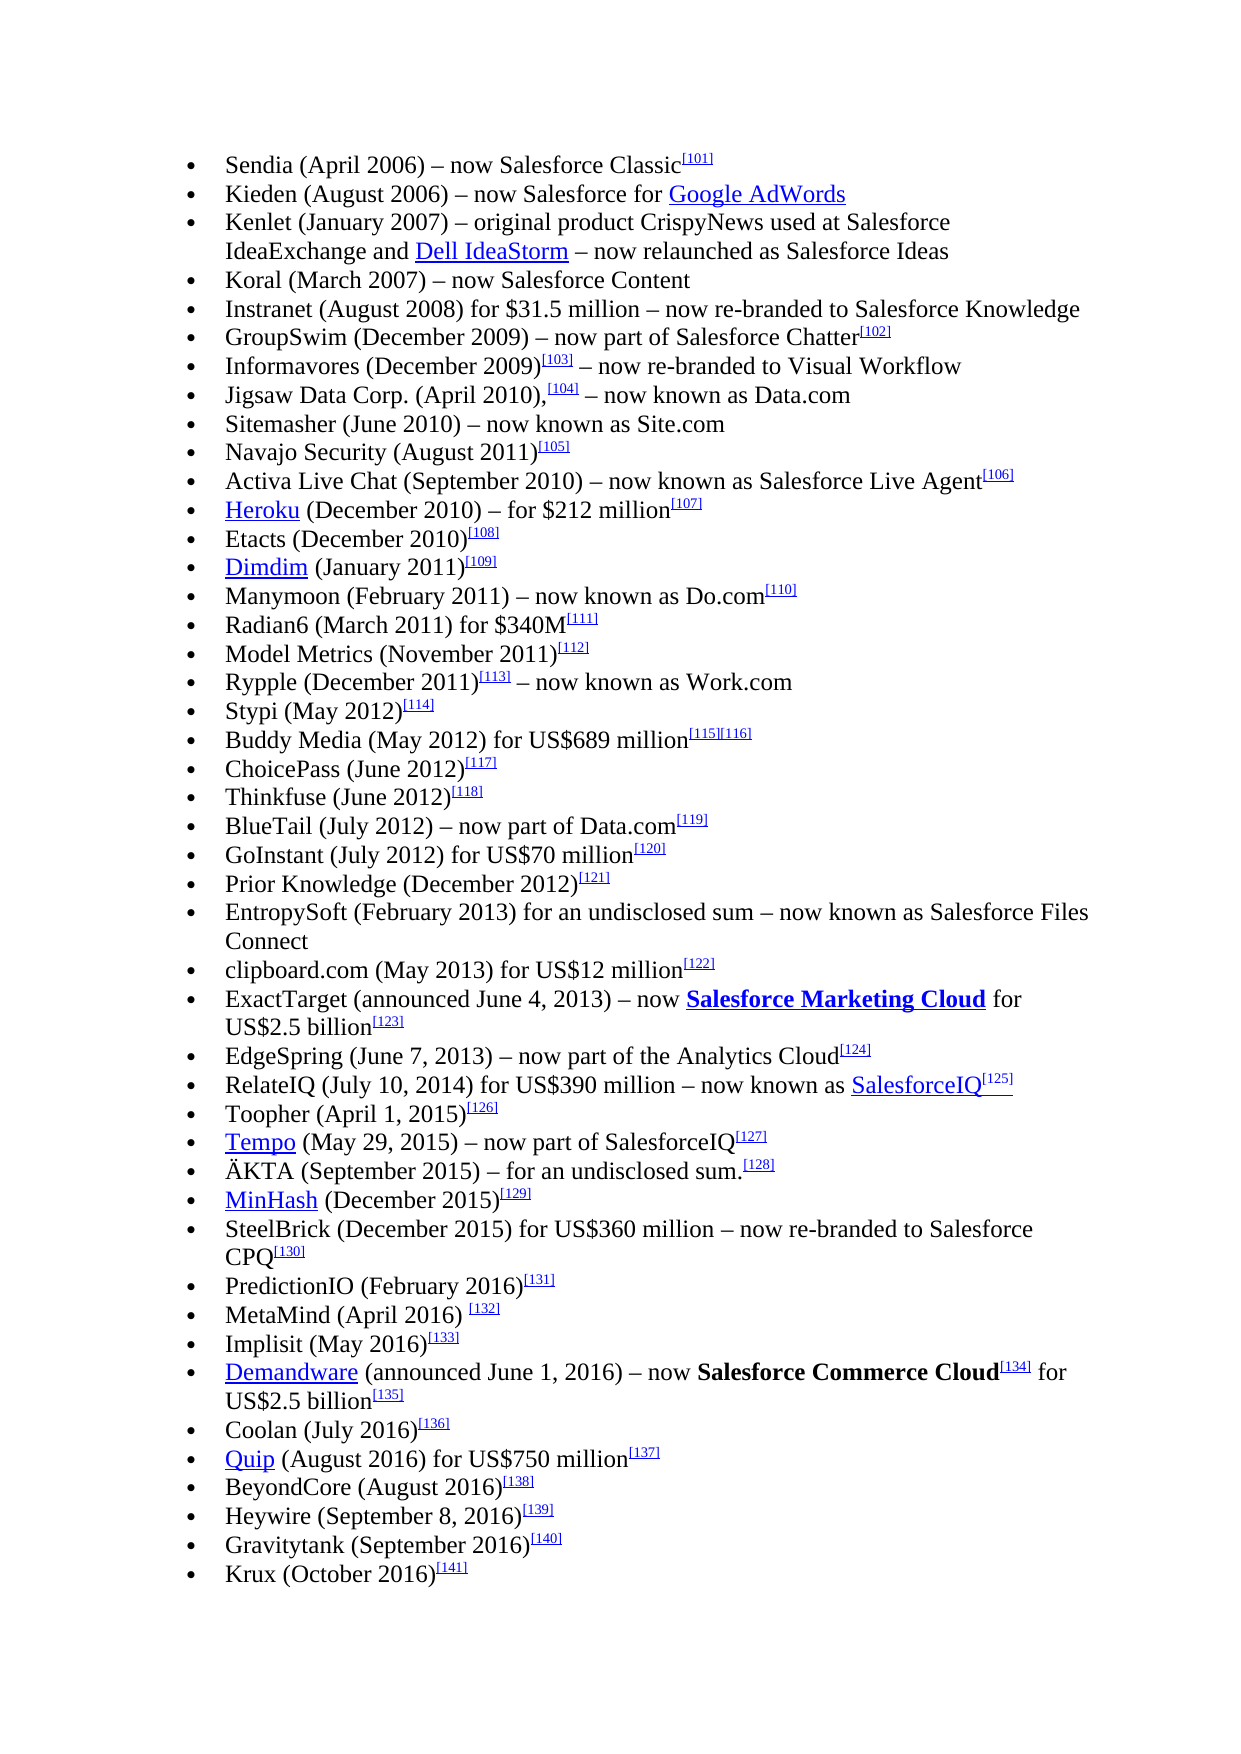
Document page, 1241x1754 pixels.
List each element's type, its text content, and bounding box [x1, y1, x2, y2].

list Koral (March 2007) – now Salesforce Content [187, 265, 1090, 294]
list Thinkfuse (June 2012)[118] [187, 782, 1090, 811]
list GoInstant (July 2012) for US$70 million[120] [187, 840, 1090, 869]
list Kenlet (January 2007) – original product CrispyNews used at Salesforce IdeaExchange and Dell IdeaStorm – now relaunched as Salesforce Ideas [187, 207, 1090, 265]
list Coolan (July 2016)[136] [187, 1415, 1090, 1444]
list Instranet (August 2008) for $31.5 million – now re-branded to Salesforce Knowledge [187, 294, 1090, 322]
list PredictionIO (February 2016)[131] [187, 1271, 1090, 1300]
list clipboard.com (May 2013) for US$12 million[122] [187, 955, 1090, 984]
list Model Metrics (November 2011)[112] [187, 639, 1090, 667]
list Etacts (December 2010)[108] [187, 524, 1090, 552]
list Manymoon (February 2011) – now known as Do.com[110] [187, 581, 1090, 610]
list Krux (October 2016)[141] [187, 1559, 1090, 1587]
list Informavores (December 2009)[103] – now re-branded to Visual Workflow [187, 351, 1090, 380]
list BeyondCore (August 2016)[138] [187, 1472, 1090, 1501]
list ChoicePass (June 2012)[117] [187, 754, 1090, 782]
list MinHash (December 2015)[129] [187, 1185, 1090, 1214]
list SteelBrick (December 2015) for US$360 million – now re-branded to Salesforce CPQ[130] [187, 1214, 1090, 1271]
list Radian6 (March 2011) for $340M[111] [187, 610, 1090, 639]
list Demandware (announced June 1, 2016) – now Salesforce Commerce Cloud[134] for US$2.5 billion[135] [187, 1357, 1090, 1415]
list Prior Knowledge (December 2012)[121] [187, 869, 1090, 897]
list Tempo (May 29, 2015) – now part of SalesforceIQ[127] [187, 1127, 1090, 1156]
list Jigsaw Data Corp. (April 2010),[104] – now known as Data.com [187, 380, 1090, 409]
list ÄKTA (September 2015) – for an undisclosed sum.[128] [187, 1156, 1090, 1185]
list Toopher (April 1, 2015)[126] [187, 1099, 1090, 1127]
list Stypi (May 2012)[114] [187, 696, 1090, 725]
list Heroku (December 2010) – for $212 million[107] [187, 495, 1090, 524]
list GroupSwim (December 2009) – now part of Salesforce Chatter[102] [187, 322, 1090, 351]
list Implisit (May 2016)[133] [187, 1329, 1090, 1357]
list Activa Live Chat (September 2010) – now known as Salesforce Live Agent[106] [187, 466, 1090, 495]
list Kieden (August 2006) – now Salesforce for Google AdWords [187, 179, 1090, 207]
list Quip (August 2016) for US$750 million[137] [187, 1444, 1090, 1472]
list Sitemasher (June 2010) – now known as Site.com [187, 409, 1090, 437]
list Heywire (September 8, 2016)[139] [187, 1501, 1090, 1530]
list Gravitytank (September 2016)[140] [187, 1530, 1090, 1559]
list Dimdim (January 2011)[109] [187, 552, 1090, 581]
list Buddy Media (May 2012) for US$689 million[115][116] [187, 725, 1090, 754]
list ExactTarget (announced June 4, 2013) – now Salesforce Marketing Cloud for US$2.5 billion[123] [187, 984, 1090, 1041]
list EdgeSpring (June 7, 2013) – now part of the Analytics Cloud[124] [187, 1041, 1090, 1070]
list BlueTail (July 2012) – now part of Data.com[119] [187, 811, 1090, 840]
list Navajo Security (August 2011)[105] [187, 437, 1090, 466]
list Rypple (December 2011)[113] – now known as Work.com [187, 667, 1090, 696]
list RelateIQ (July 10, 2014) for US$390 million – now known as SalesforceIQ[125] [187, 1070, 1090, 1099]
list Sendia (April 2006) – now Salesforce Classic[101] [187, 150, 1090, 179]
list MetaMind (April 2016) [132] [187, 1300, 1090, 1329]
list EntropySoft (February 2013) for an undisclosed sum – now known as Salesforce Files Connect [187, 897, 1090, 955]
